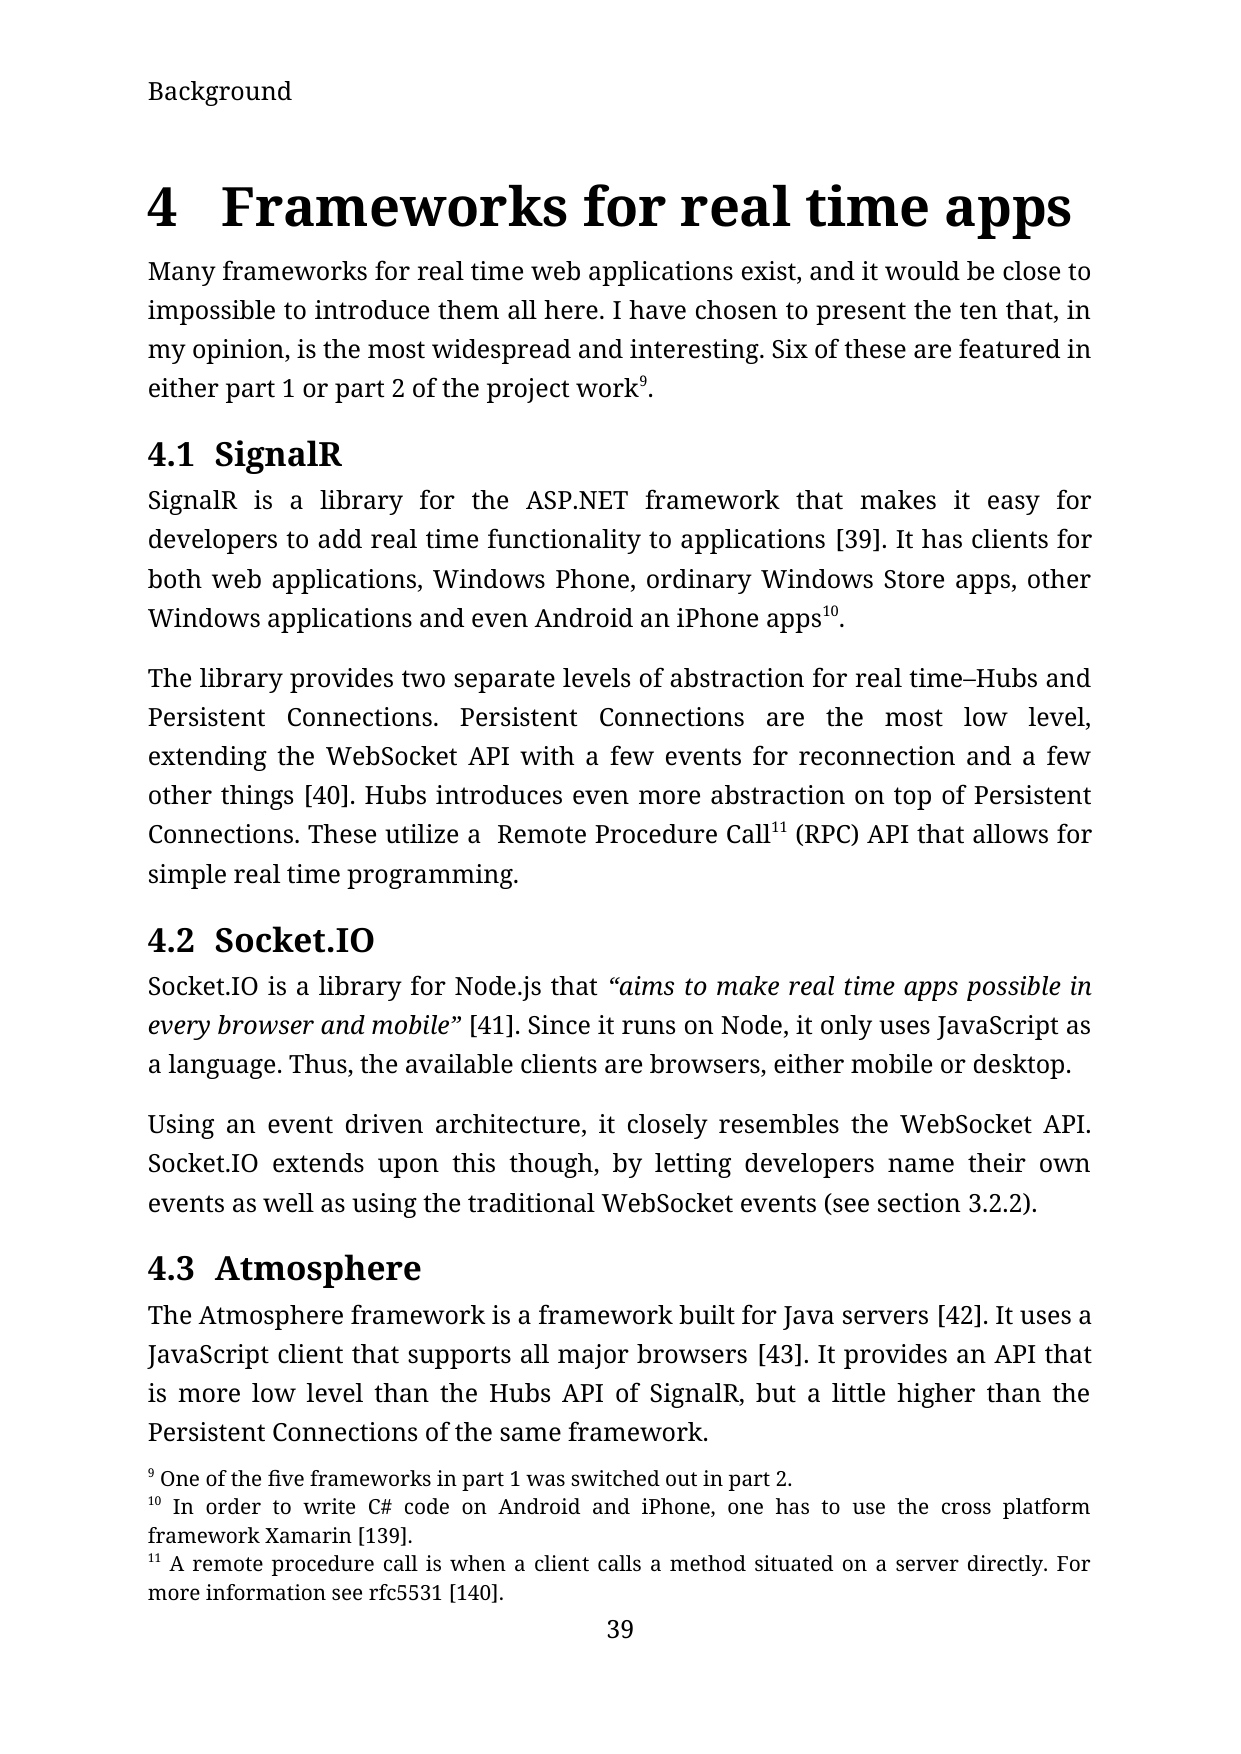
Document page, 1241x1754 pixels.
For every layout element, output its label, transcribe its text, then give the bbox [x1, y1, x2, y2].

text The Atmosphere framework is a framework built for Java servers [42]. It uses a JavaScript client that supports all major browsers [43]. It provides an API that is more low level than the Hubs API of SignalR, but a little higher than the Persistent Connections of the same framework. [148, 1297, 1092, 1449]
text Using an event driven architecture, it closely resembles the WebSocket API. Socket.IO extends upon this though, by letting developers name their own events as well as using the traditional WebSocket events (see section 3.2.2). [148, 1107, 1092, 1219]
text Many frameworks for real time web applications exist, and it would be close to impossible to introduce them all here. I have chosen to present the ten that, in my opinion, is the most widespread and interesting. Six of these are featured in either part 1 or part 2 of the project work. [148, 253, 1092, 405]
subtitle Socket.IO [148, 916, 1092, 962]
text Socket.IO is a library for Node.js that “aims to make real time apps possible in every browser and mobile” [41]. Since it runs on Node, it only uses JavaScript as a language. Thus, the available clients are browsers, either mobile or desktop. [148, 968, 1092, 1081]
text The library provides two separate levels of abstraction for real time–Hubs and Persistent Connections. Persistent Connections are the most low level, extending the WebSocket API with a few events for reconnection and a few other things [40]. Hubs introduces even more abstraction on top of Persistent Connections. These utilize a Remote Procedure Call (RPC) API that allows for simple real time programming. [148, 661, 1092, 890]
subtitle Frameworks for real time apps [148, 168, 1092, 242]
text SignalR is a library for the ASP.NET framework that makes it easy for developers to add real time functionality to applications [39]. It has clients for both web applications, Windows Phone, ordinary Windows Store apps, other Windows applications and even Android an iPhone apps. [148, 483, 1092, 634]
subtitle SignalR [148, 431, 1092, 476]
subtitle Atmosphere [148, 1245, 1092, 1291]
